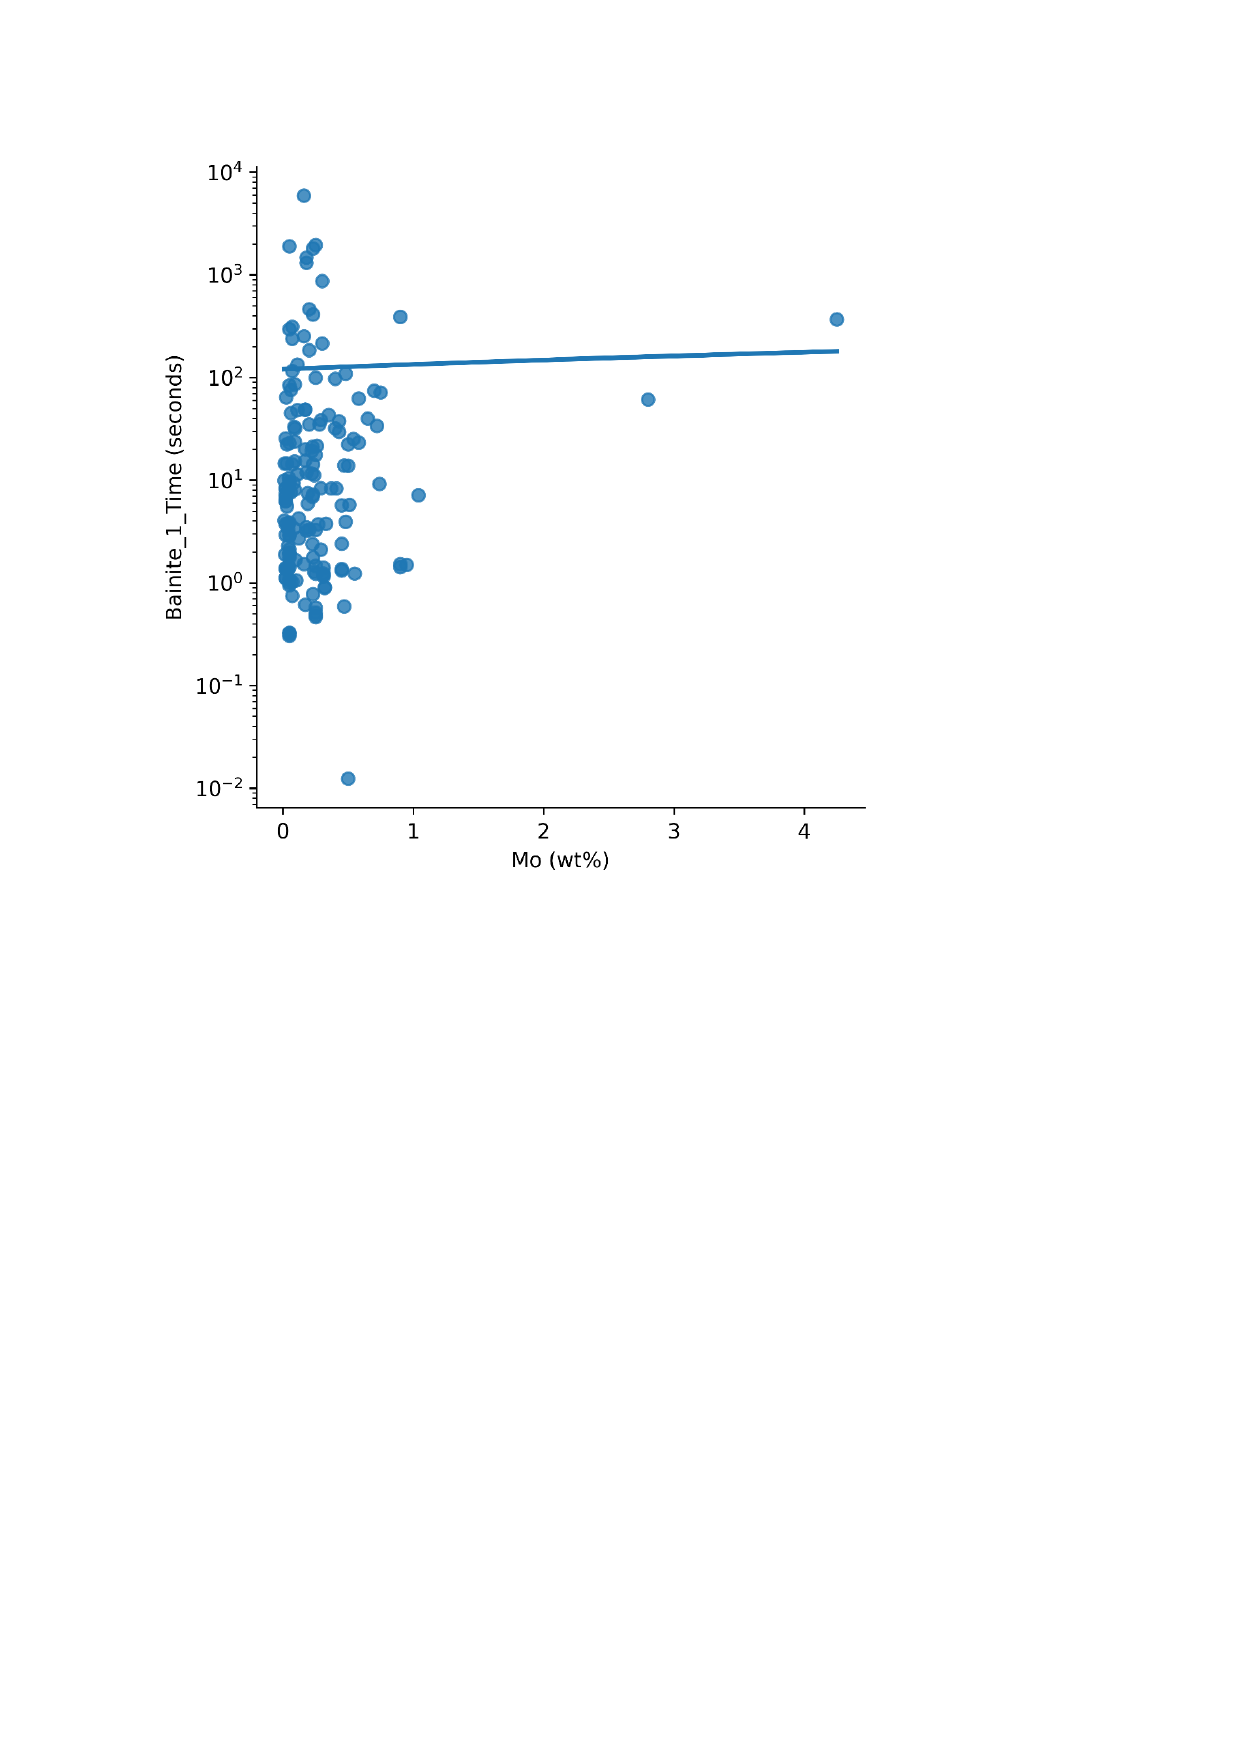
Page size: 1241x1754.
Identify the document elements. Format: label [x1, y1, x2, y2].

picture [150, 150, 879, 886]
